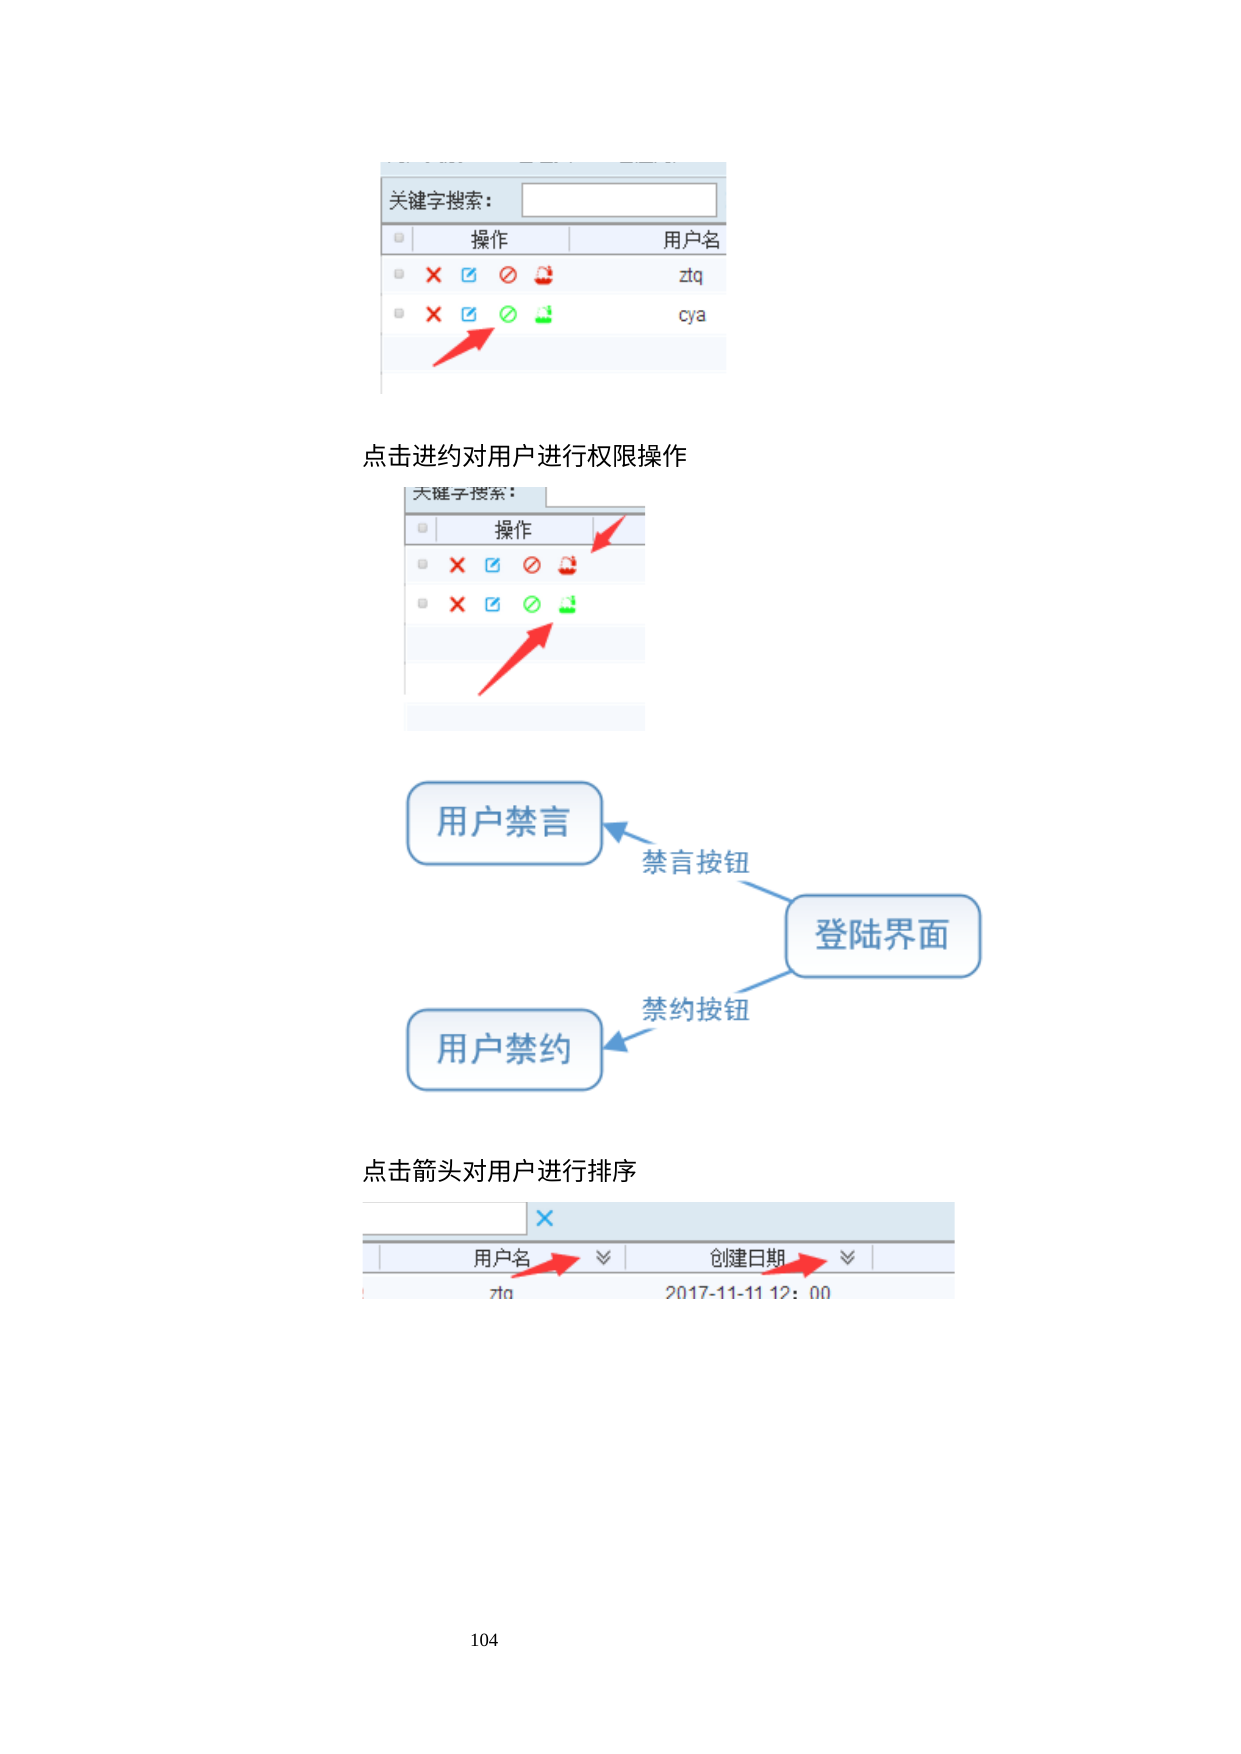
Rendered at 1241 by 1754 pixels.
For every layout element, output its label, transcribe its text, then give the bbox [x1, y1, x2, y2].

text 点击箭头对用户进行排序 [319, 1137, 1053, 1202]
text 点击进约对用户进行权限操作 [319, 422, 1053, 487]
picture [362, 1202, 955, 1299]
picture [362, 162, 727, 394]
picture [362, 747, 1114, 1116]
picture [362, 487, 646, 731]
